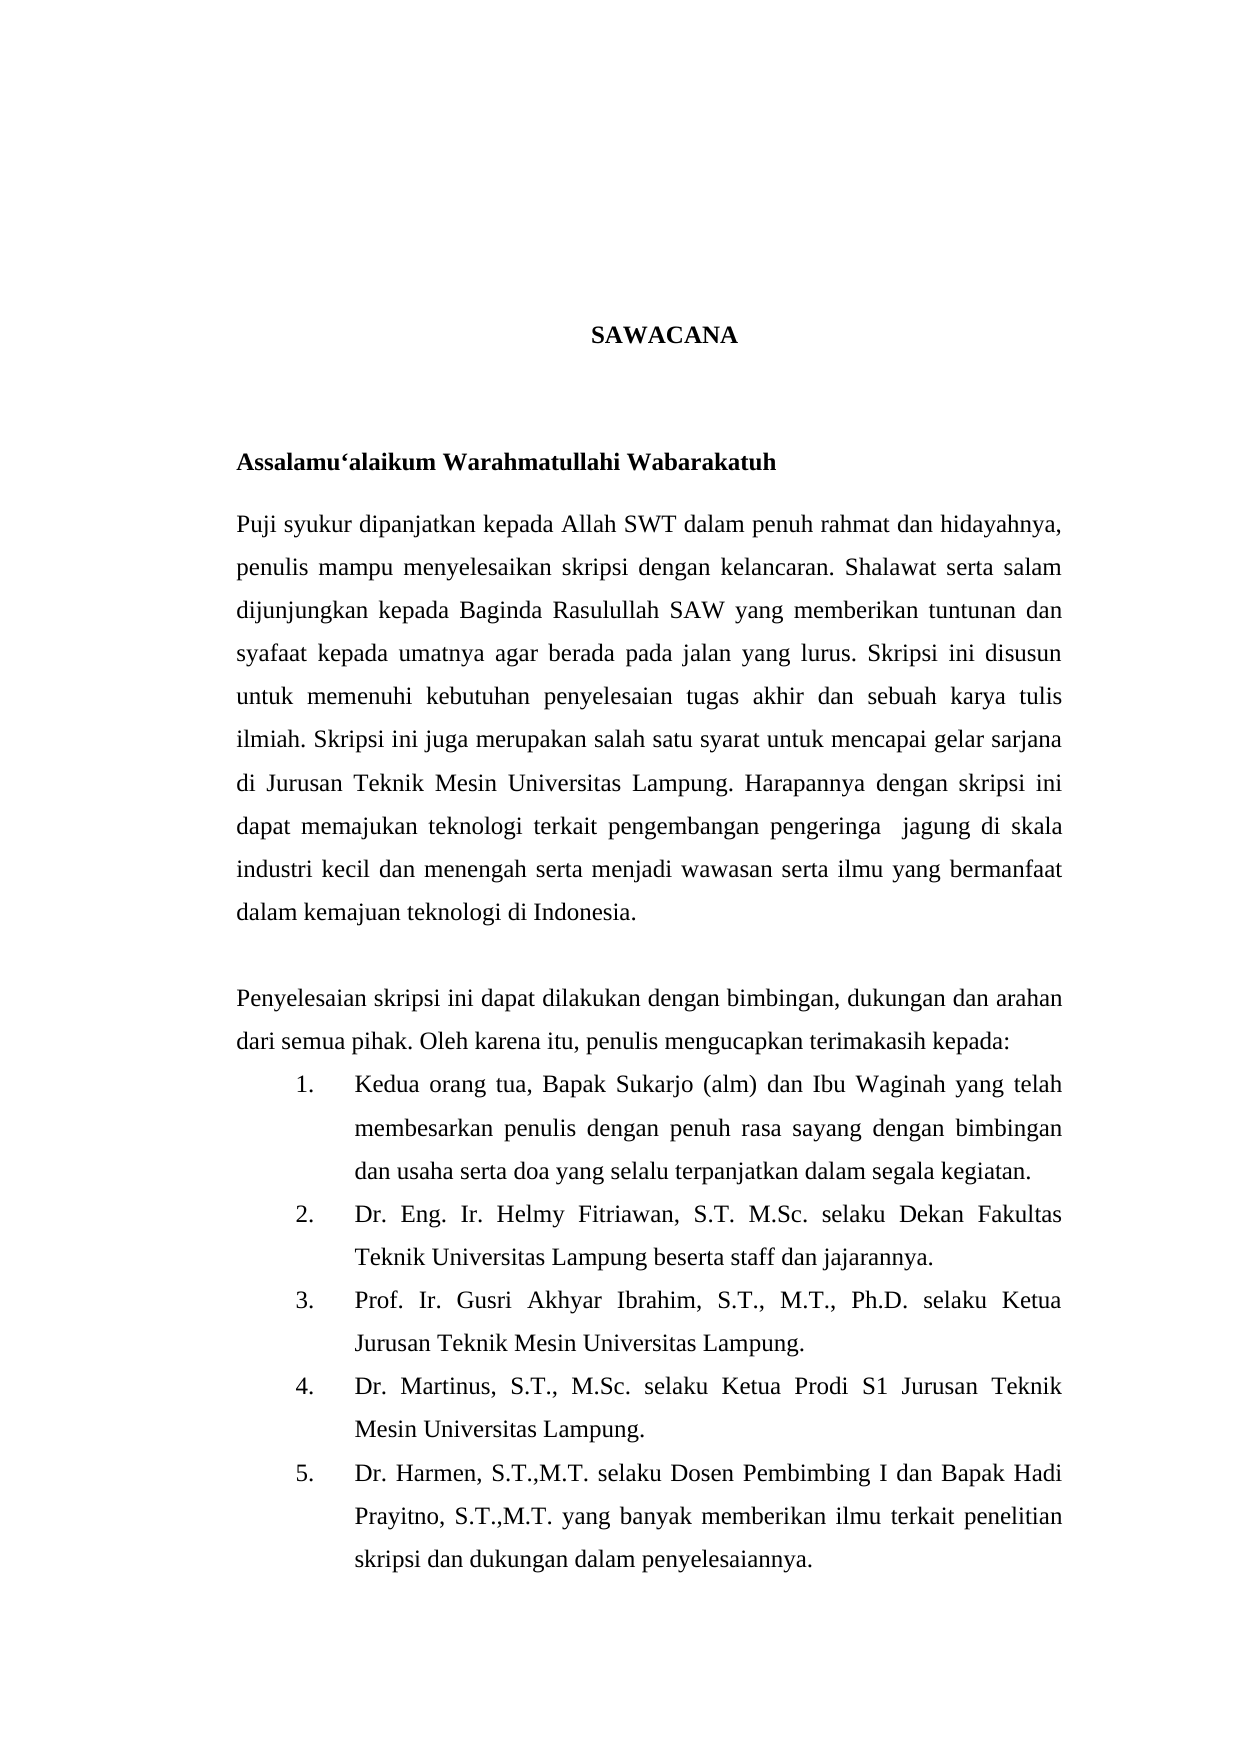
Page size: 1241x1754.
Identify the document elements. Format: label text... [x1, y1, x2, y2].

list Dr. Harmen, S.T.,M.T. selaku Dosen Pembimbing I dan Bapak Hadi Prayitno, S.T.,M.T. yang banyak memberikan ilmu terkait penelitian skripsi dan dukungan dalam penyelesaiannya. [295, 1458, 1063, 1573]
text Assalamu‘alaikum Warahmatullahi Wabarakatuh [236, 447, 1063, 476]
list Kedua orang tua, Bapak Sukarjo (alm) dan Ibu Waginah yang telah membesarkan penulis dengan penuh rasa sayang dengan bimbingan dan usaha serta doa yang selalu terpanjatkan dalam segala kegiatan. [295, 1069, 1063, 1184]
list Dr. Martinus, S.T., M.Sc. selaku Ketua Prodi S1 Jurusan Teknik Mesin Universitas Lampung. [295, 1371, 1063, 1443]
list Dr. Eng. Ir. Helmy Fitriawan, S.T. M.Sc. selaku Dekan Fakultas Teknik Universitas Lampung beserta staff dan jajarannya. [295, 1199, 1063, 1271]
text Penyelesaian skripsi ini dapat dilakukan dengan bimbingan, dukungan dan arahan dari semua pihak. Oleh karena itu, penulis mengucapkan terimakasih kepada: [236, 983, 1063, 1055]
text SAWACANA [591, 320, 1063, 349]
text Puji syukur dipanjatkan kepada Allah SWT dalam penuh rahmat dan hidayahnya, penulis mampu menyelesaikan skripsi dengan kelancaran. Shalawat serta salam dijunjungkan kepada Baginda Rasulullah SAW yang memberikan tuntunan dan syafaat kepada umatnya agar berada pada jalan yang lurus. Skripsi ini disusun untuk memenuhi kebutuhan penyelesaian tugas akhir dan sebuah karya tulis ilmiah. Skripsi ini juga merupakan salah satu syarat untuk mencapai gelar sarjana di Jurusan Teknik Mesin Universitas Lampung. Harapannya dengan skripsi ini dapat memajukan teknologi terkait pengembangan pengeringa jagung di skala industri kecil dan menengah serta menjadi wawasan serta ilmu yang bermanfaat dalam kemajuan teknologi di Indonesia. [236, 509, 1063, 926]
list Prof. Ir. Gusri Akhyar Ibrahim, S.T., M.T., Ph.D. selaku Ketua Jurusan Teknik Mesin Universitas Lampung. [295, 1285, 1063, 1357]
